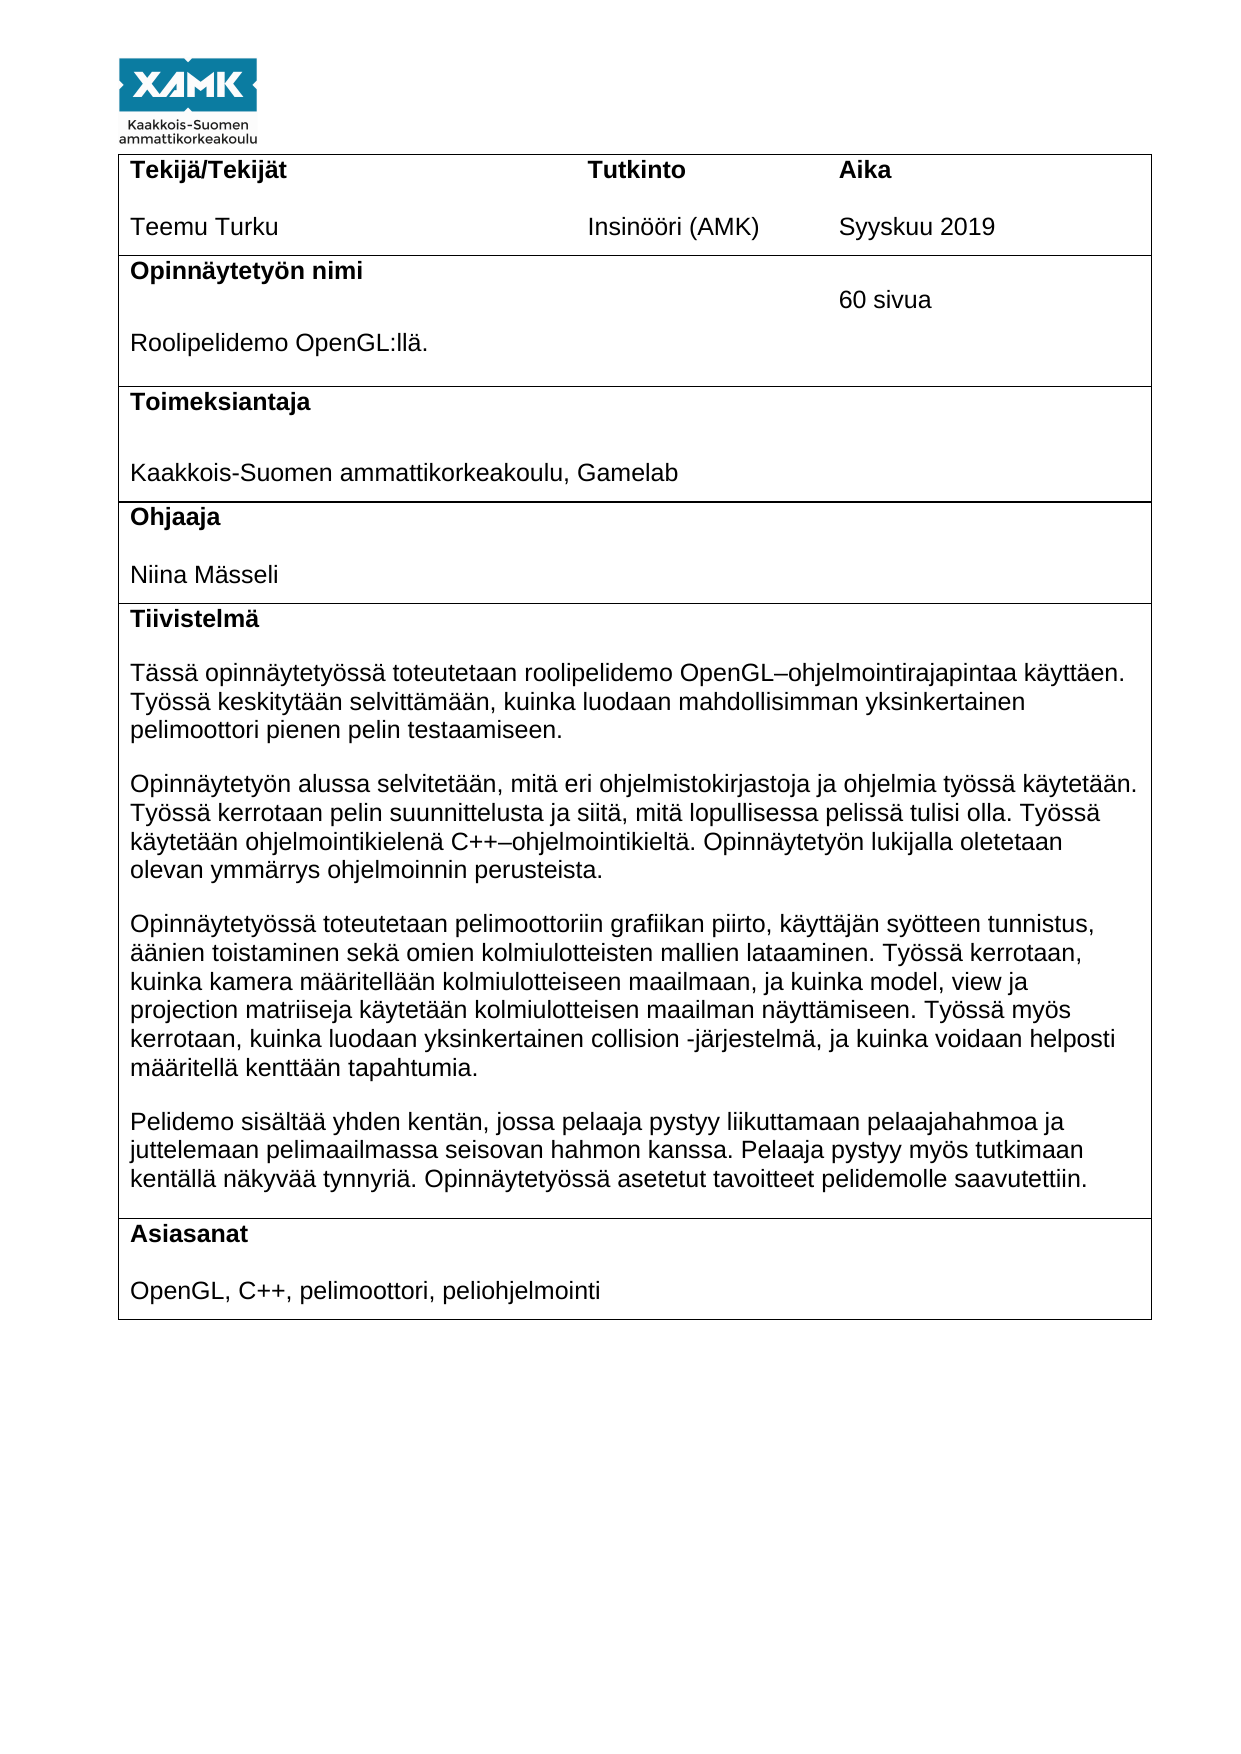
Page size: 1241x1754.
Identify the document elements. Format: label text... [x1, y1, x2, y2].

table_cell Teemu Turku [119, 212, 576, 255]
table_cell Toimeksiantaja [119, 387, 1151, 458]
table_cell Tässä opinnäytetyössä toteutetaan roolipelidemo OpenGL–ohjelmointirajapintaa käyttäen. Työssä keskitytään selvittämään, kuinka luodaan mahdollisimman yksinkertainen pelimoottori pienen pelin testaamiseen. Opinnäytetyön alussa selvitetään, mitä eri ohjelmistokirjastoja ja ohjelmia työssä käytetään. Työssä kerrotaan pelin suunnittelusta ja siitä, mitä lopullisessa pelissä tulisi olla. Työssä käytetään ohjelmointikielenä C++–ohjelmointikieltä. Opinnäytetyön lukijalla oletetaan olevan ymmärrys ohjelmoinnin perusteista. Opinnäytetyössä toteutetaan pelimoottoriin grafiikan piirto, käyttäjän syötteen tunnistus, äänien toistaminen sekä omien kolmiulotteisten mallien lataaminen. Työssä kerrotaan, kuinka kamera määritellään kolmiulotteiseen maailmaan, ja kuinka model, view ja projection matriiseja käytetään kolmiulotteisen maailman näyttämiseen. Työssä myös kerrotaan, kuinka luodaan yksinkertainen collision -järjestelmä, ja kuinka voidaan helposti määritellä kenttään tapahtumia. Pelidemo sisältää yhden kentän, jossa pelaaja pystyy liikuttamaan pelaajahahmoa ja juttelemaan pelimaailmassa seisovan hahmon kanssa. Pelaaja pystyy myös tutkimaan kentällä näkyvää tynnyriä. Opinnäytetyössä asetetut tavoitteet pelidemolle saavutettiin. [119, 633, 1151, 1218]
table_cell Niina Mässeli [119, 560, 1151, 603]
table_cell Roolipelidemo OpenGL:llä. [119, 285, 827, 386]
table_cell OpenGL, C++, pelimoottori, peliohjelmointi [119, 1276, 1151, 1319]
picture [118, 57, 258, 145]
table_cell Asiasanat [119, 1219, 1151, 1276]
table_cell Tiivistelmä [119, 604, 1151, 633]
table_cell Opinnäytetyön nimi [119, 256, 1151, 285]
table_header Tutkinto [576, 155, 827, 212]
table_cell Syyskuu 2019 [827, 212, 1151, 255]
table_header Tekijä/Tekijät [119, 155, 576, 212]
table_cell Kaakkois-Suomen ammattikorkeakoulu, Gamelab [119, 458, 1151, 501]
table_cell 60 sivua [827, 285, 1151, 386]
table_cell Insinööri (AMK) [576, 212, 827, 255]
table_cell Ohjaaja [119, 503, 1151, 560]
table_header Aika [827, 155, 1151, 212]
